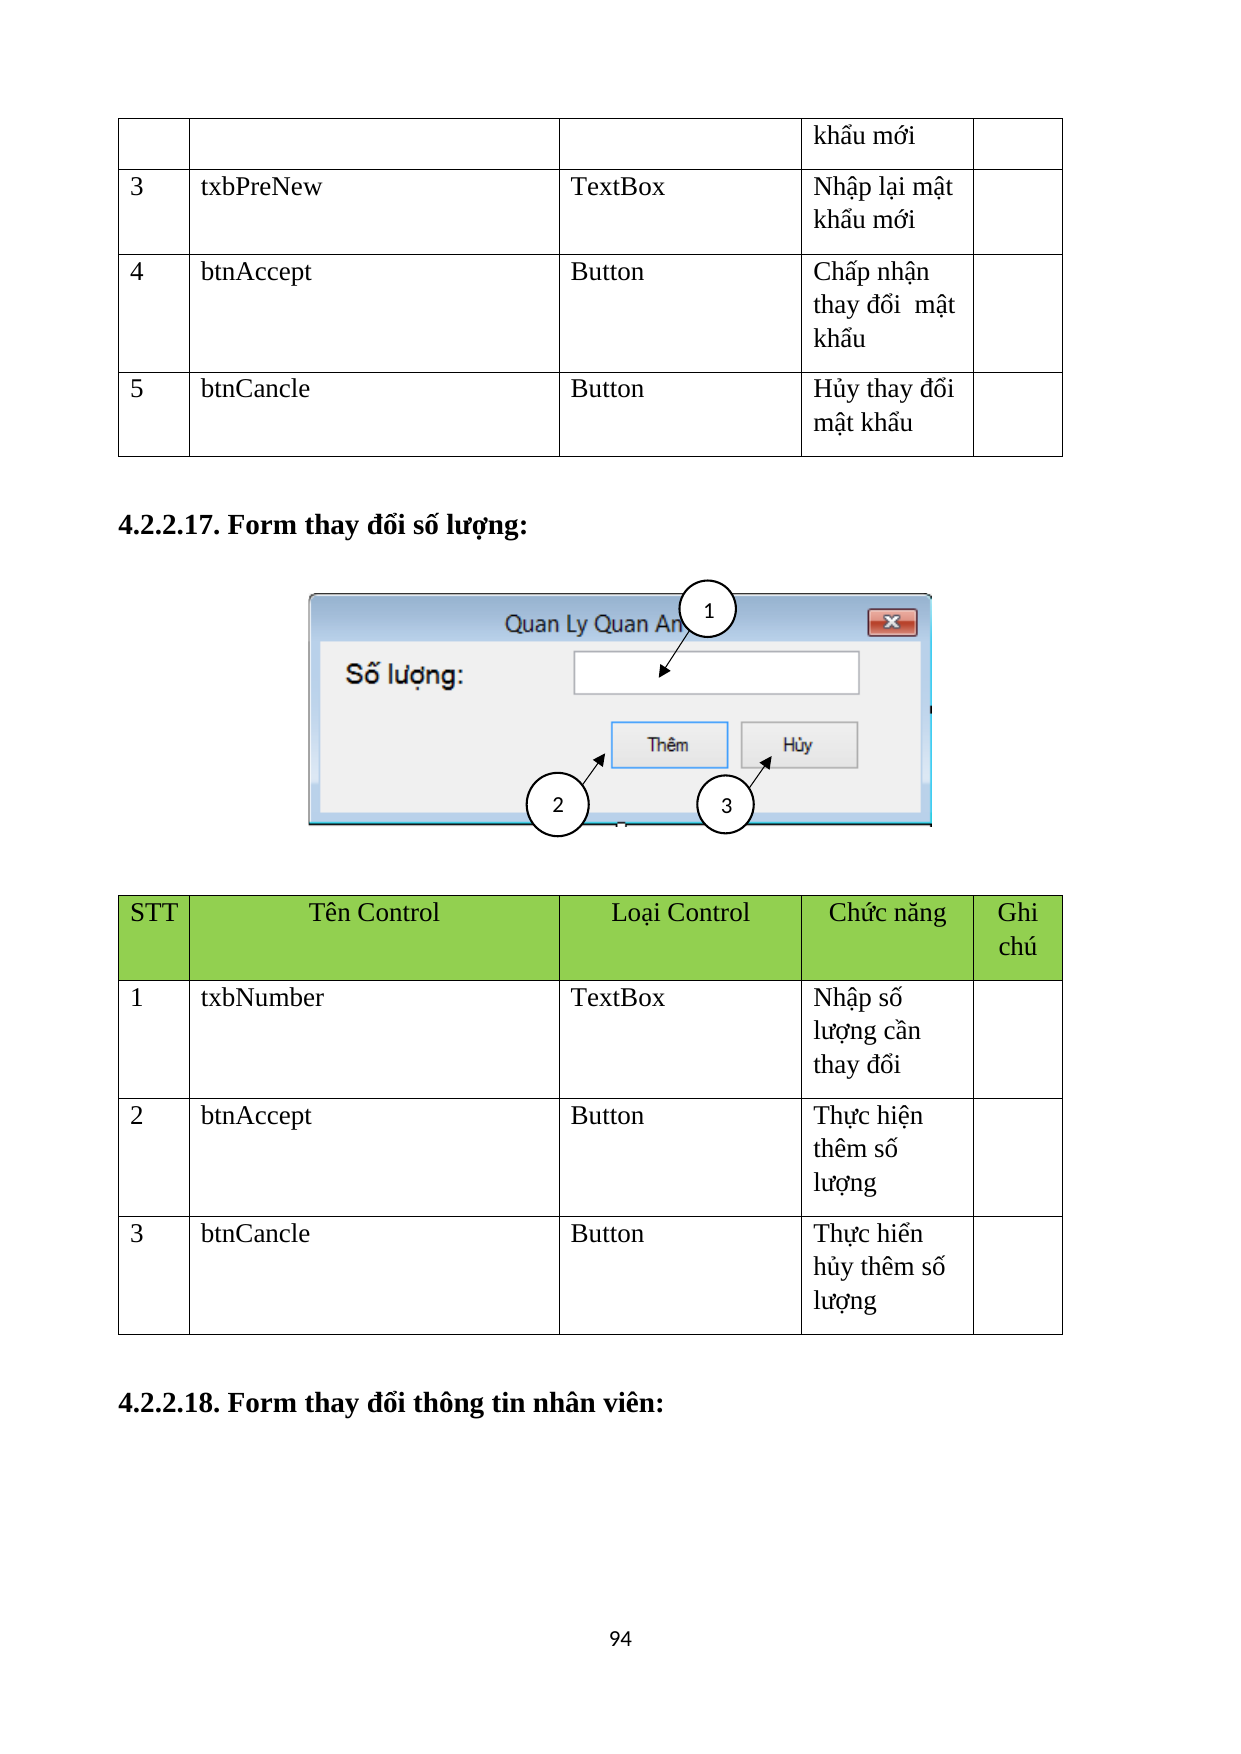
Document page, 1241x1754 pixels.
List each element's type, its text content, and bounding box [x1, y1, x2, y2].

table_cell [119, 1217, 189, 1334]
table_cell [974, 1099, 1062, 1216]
subtitle 4.2.2.18. Form thay đổi thông tin nhân viên: [118, 1385, 1122, 1419]
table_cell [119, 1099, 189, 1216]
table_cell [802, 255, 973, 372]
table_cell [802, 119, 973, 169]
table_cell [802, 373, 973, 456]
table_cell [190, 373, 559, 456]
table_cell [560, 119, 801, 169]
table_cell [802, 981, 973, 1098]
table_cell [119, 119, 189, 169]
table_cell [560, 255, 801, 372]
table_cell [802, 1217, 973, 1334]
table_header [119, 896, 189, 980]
subtitle 4.2.2.17. Form thay đổi số lượng: [118, 507, 1122, 541]
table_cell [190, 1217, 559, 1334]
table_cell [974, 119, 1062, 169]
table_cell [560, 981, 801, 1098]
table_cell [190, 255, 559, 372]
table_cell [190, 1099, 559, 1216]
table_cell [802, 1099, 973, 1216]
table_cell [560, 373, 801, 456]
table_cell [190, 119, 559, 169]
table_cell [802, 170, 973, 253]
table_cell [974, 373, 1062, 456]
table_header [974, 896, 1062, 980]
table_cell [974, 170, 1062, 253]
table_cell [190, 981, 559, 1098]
picture [308, 593, 932, 827]
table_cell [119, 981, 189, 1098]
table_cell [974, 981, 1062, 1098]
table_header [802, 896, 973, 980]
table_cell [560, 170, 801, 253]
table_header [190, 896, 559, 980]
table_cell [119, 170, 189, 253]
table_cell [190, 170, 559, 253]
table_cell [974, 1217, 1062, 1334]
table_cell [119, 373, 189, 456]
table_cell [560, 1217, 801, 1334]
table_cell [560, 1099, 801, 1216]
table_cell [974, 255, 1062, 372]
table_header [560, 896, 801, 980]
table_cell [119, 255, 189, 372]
